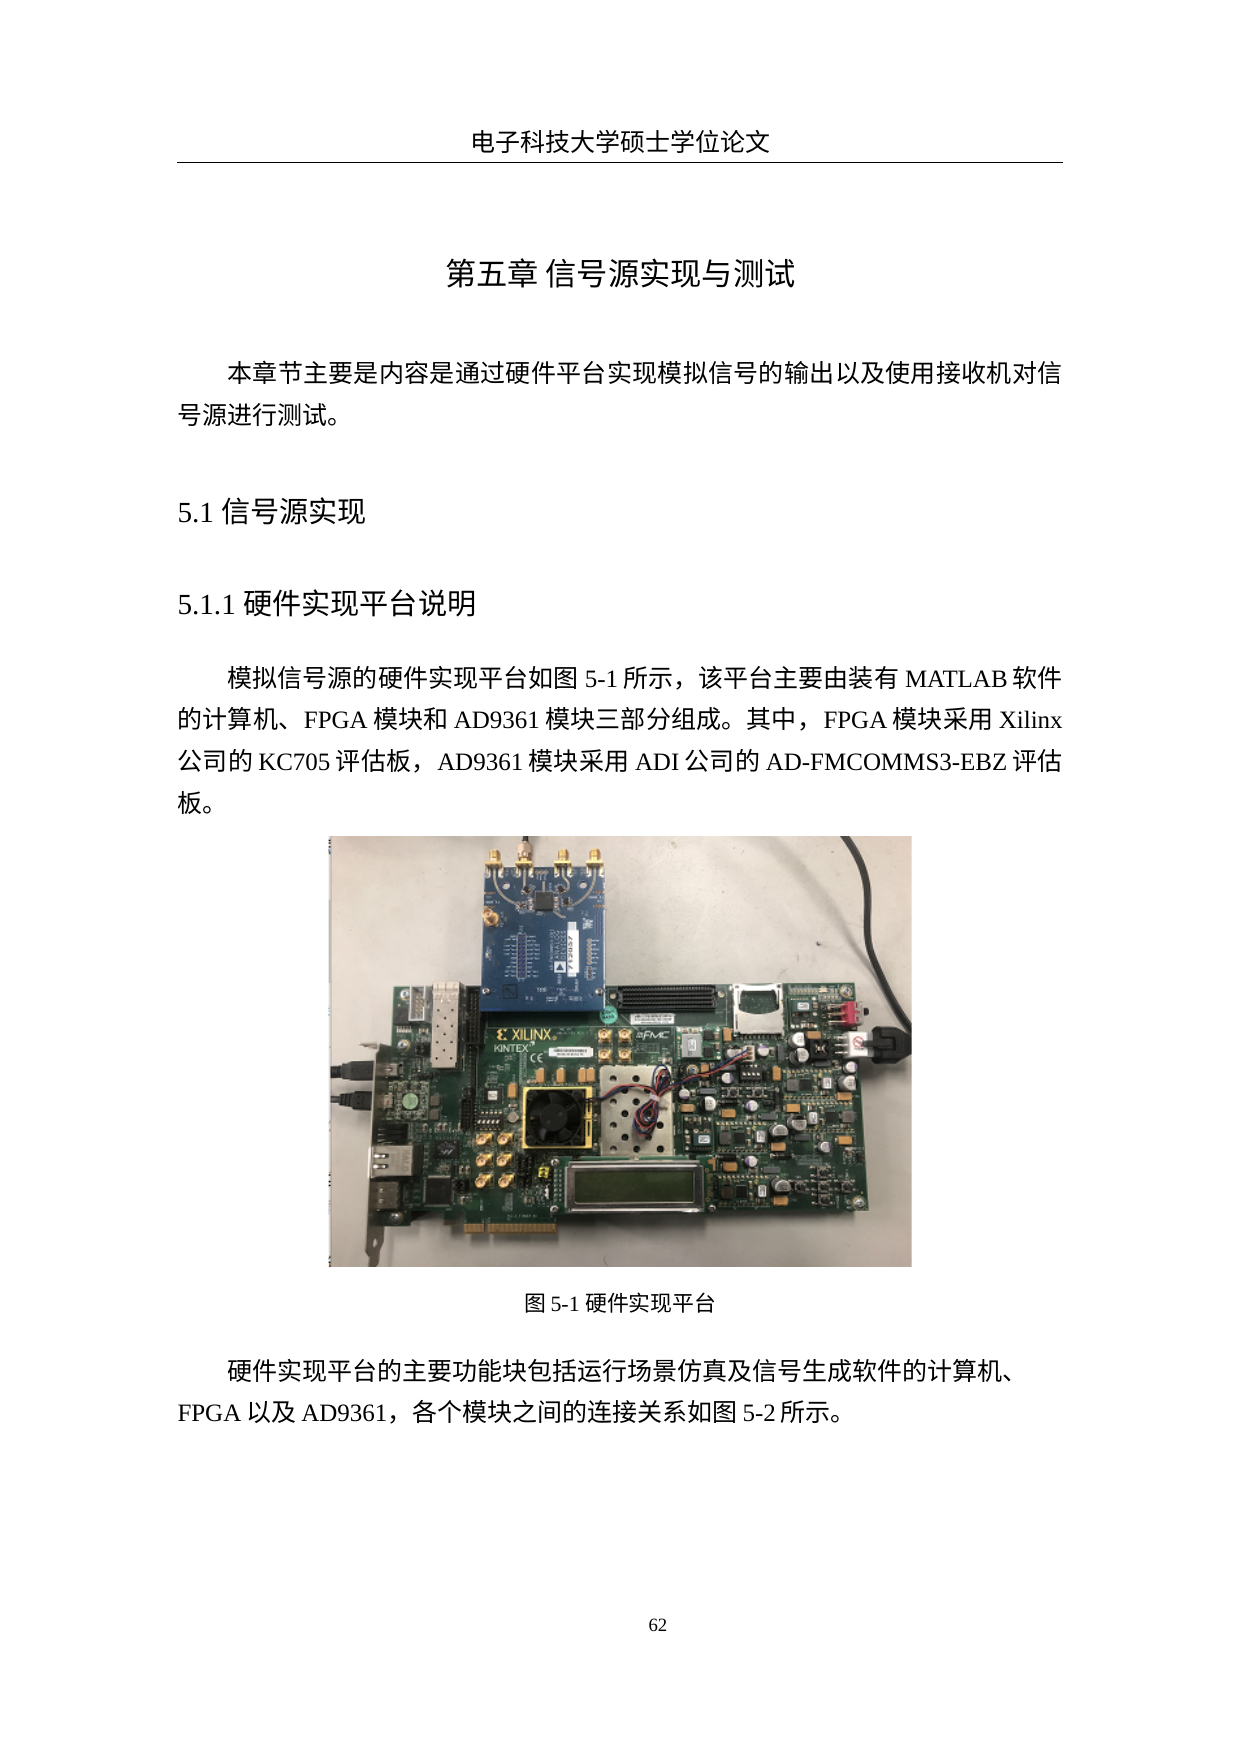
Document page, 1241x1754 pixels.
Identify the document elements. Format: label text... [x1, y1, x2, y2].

text 本章节主要是内容是通过硬件平台实现模拟信号的输出以及使用接收机对信号源进行测试。 [177, 349, 1063, 433]
text 第五章 信号源实现与测试 [177, 232, 1063, 312]
text 模拟信号源的硬件实现平台如图5-1所示，该平台主要由装有MATLAB软件的计算机、FPGA模块和AD9361模块三部分组成。其中，FPGA模块采用Xilinx公司的KC705评估板，AD9361模块采用ADI公司的AD-FMCOMMS3-EBZ评估板。 [177, 654, 1063, 821]
text 5.1.1 硬件实现平台说明 [177, 562, 1063, 641]
picture [328, 836, 912, 1267]
text 5.1 信号源实现 [177, 470, 1063, 549]
text 图5-1 硬件实现平台 [177, 1282, 1063, 1322]
text 硬件实现平台的主要功能块包括运行场景仿真及信号生成软件的计算机、FPGA以及AD9361，各个模块之间的连接关系如图5-2所示。 [177, 1347, 1063, 1430]
